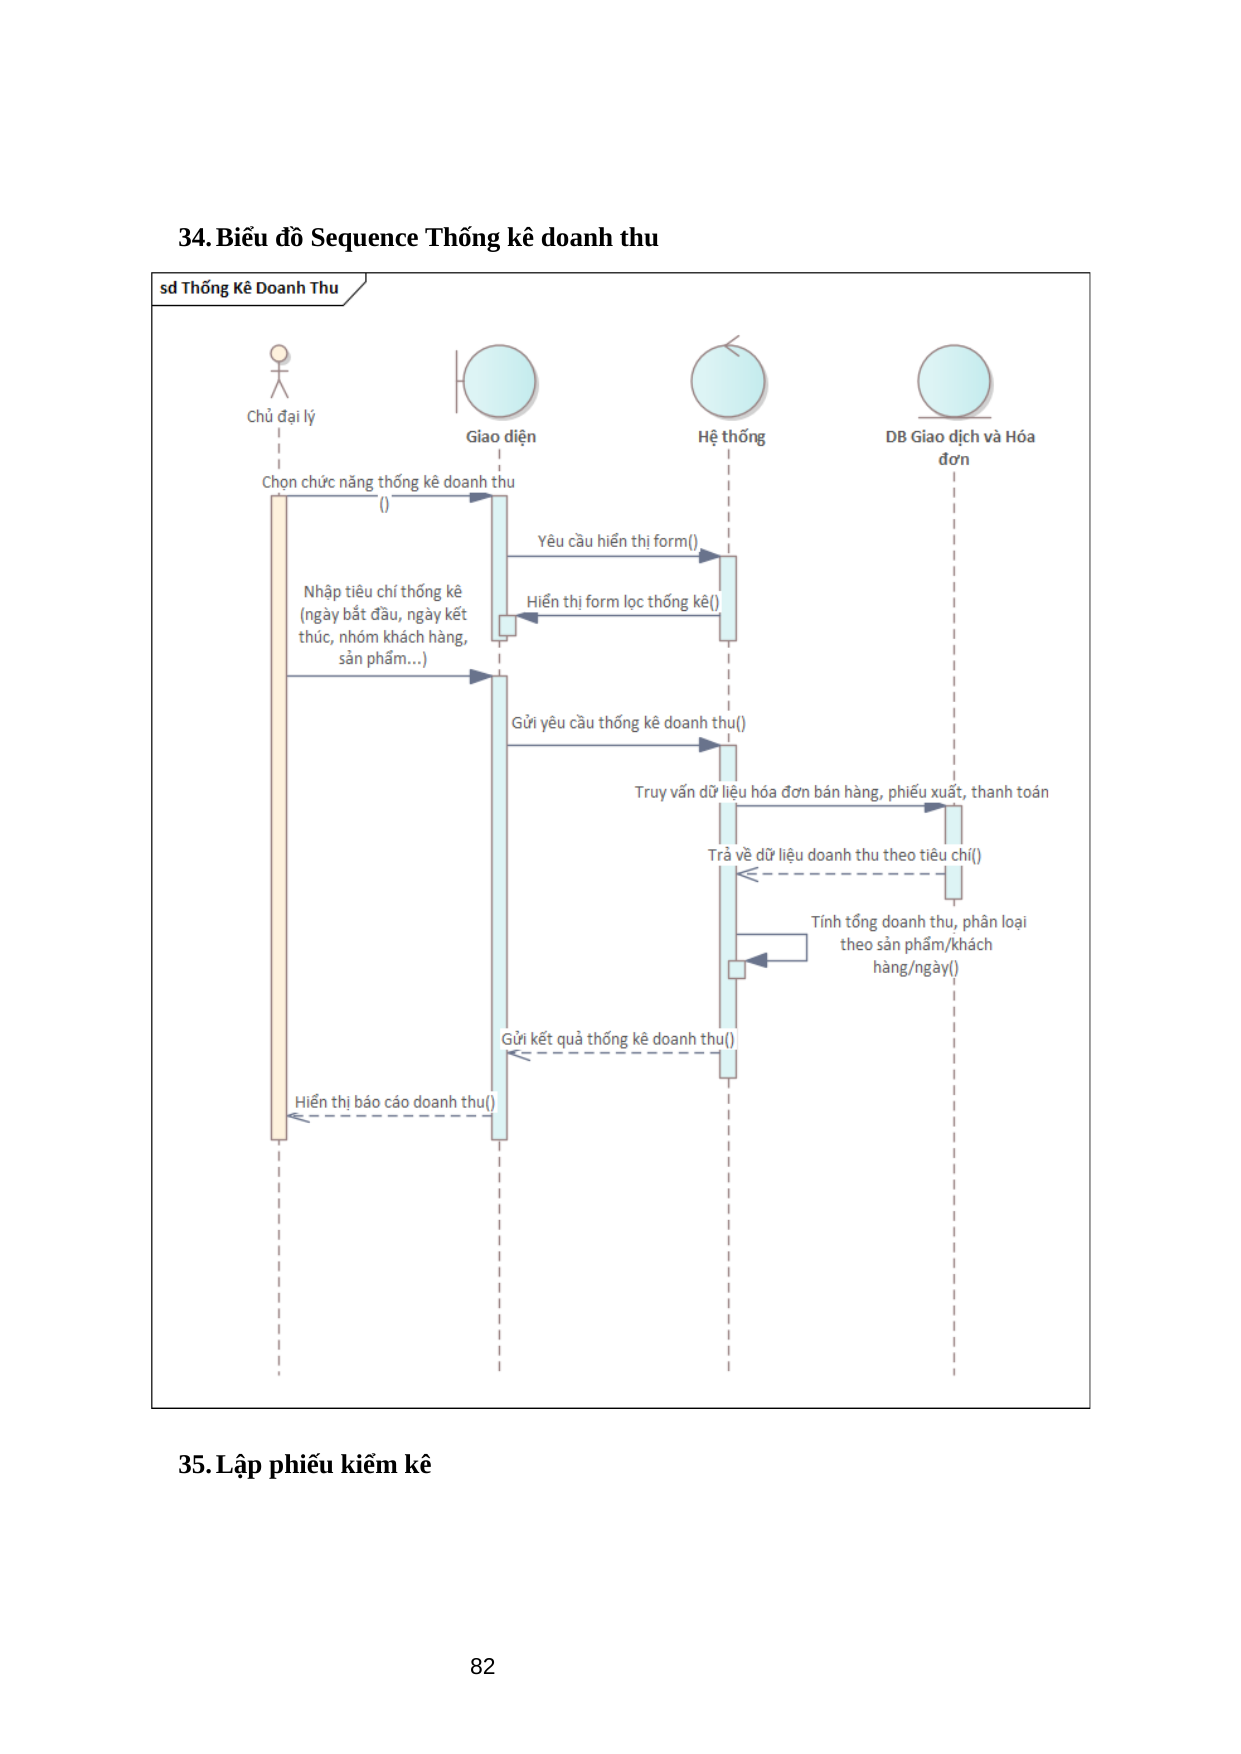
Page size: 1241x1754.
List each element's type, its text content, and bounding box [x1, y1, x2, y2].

list Lập phiếu kiểm kê [178, 1448, 1090, 1479]
picture [150, 271, 1091, 1409]
list Biểu đồ Sequence Thống kê doanh thu [178, 221, 1090, 253]
